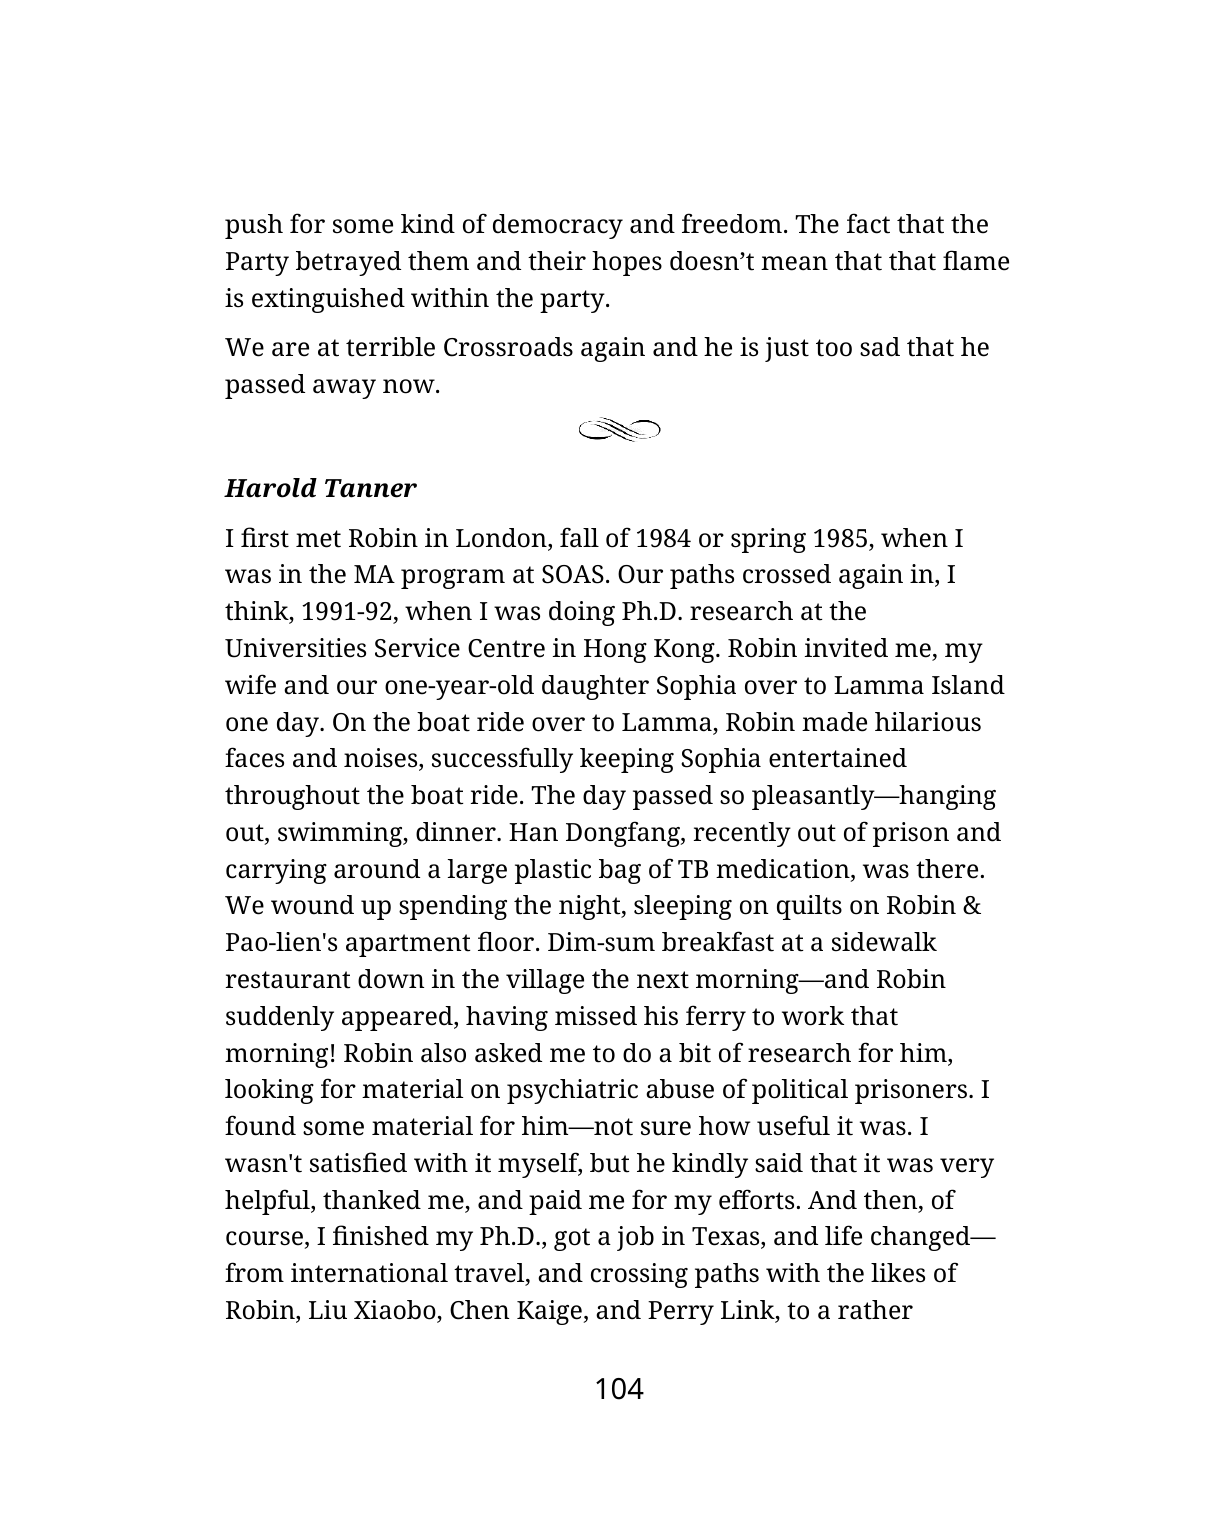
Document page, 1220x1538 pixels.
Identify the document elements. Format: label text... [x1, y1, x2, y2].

text Harold Tanner [225, 471, 1012, 505]
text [225, 207, 1012, 314]
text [225, 520, 1012, 1327]
picture [575, 415, 663, 444]
text We are at terrible Crossroads again and he is just too sad that he passed away now. [225, 330, 1012, 401]
